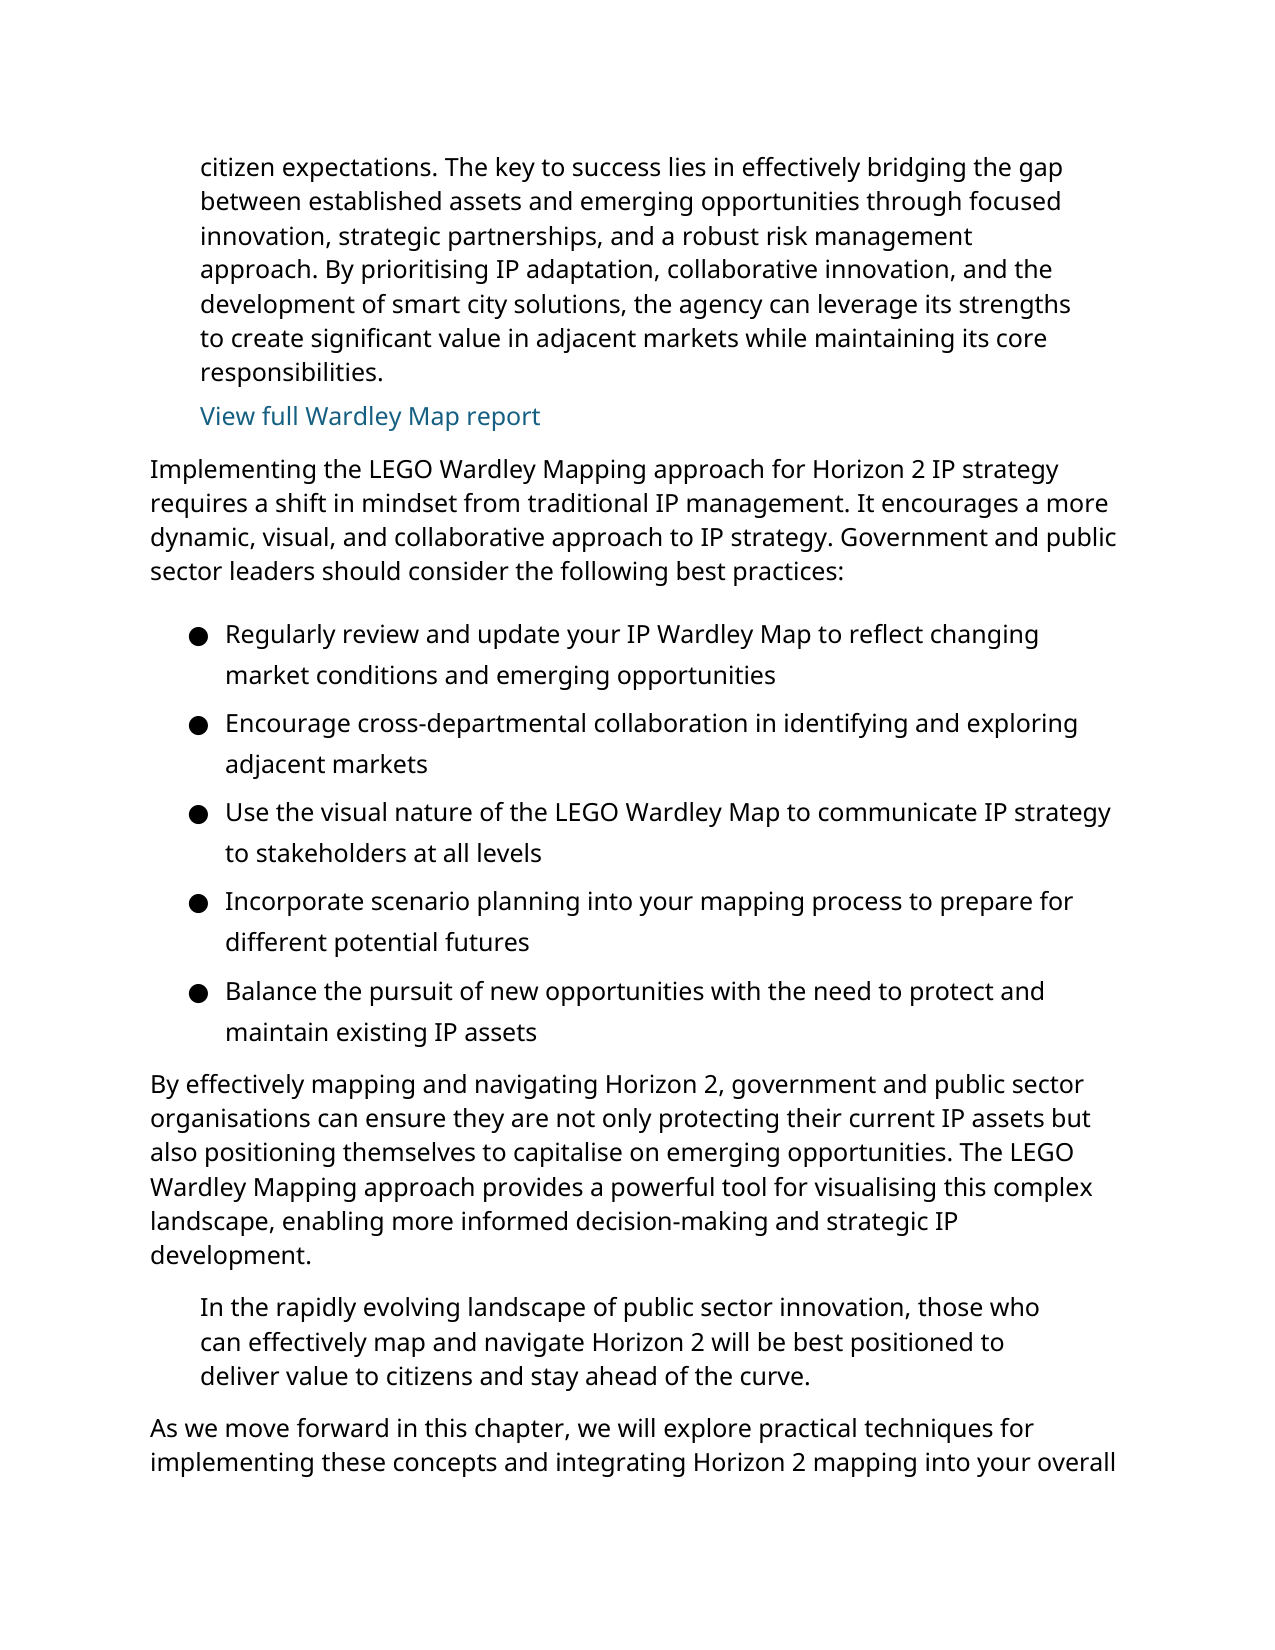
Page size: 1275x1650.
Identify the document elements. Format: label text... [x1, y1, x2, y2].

list Incorporate scenario planning into your mapping process to prepare for different potential futures [187, 874, 1125, 959]
text View full Wardley Map report [200, 399, 1075, 433]
text In the rapidly evolving landscape of public sector innovation, those who can effectively map and navigate Horizon 2 will be best positioned to deliver value to citizens and stay ahead of the curve. [200, 1290, 1075, 1392]
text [150, 1411, 1125, 1479]
list Regularly review and update your IP Wardley Map to reflect changing market conditions and emerging opportunities [187, 607, 1125, 692]
list Use the visual nature of the LEGO Wardley Map to communicate IP strategy to stakeholders at all levels [187, 785, 1125, 870]
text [200, 150, 1075, 388]
text By effectively mapping and navigating Horizon 2, government and public sector organisations can ensure they are not only protecting their current IP assets but also positioning themselves to capitalise on emerging opportunities. The LEGO Wardley Mapping approach provides a powerful tool for visualising this complex landscape, enabling more informed decision-making and strategic IP development. [150, 1067, 1125, 1271]
list Encourage cross-departmental collaboration in identifying and exploring adjacent markets [187, 696, 1125, 781]
text Implementing the LEGO Wardley Mapping approach for Horizon 2 IP strategy requires a shift in mindset from traditional IP management. It encourages a more dynamic, visual, and collaborative approach to IP strategy. Government and public sector leaders should consider the following best practices: [150, 452, 1125, 588]
list Balance the pursuit of new opportunities with the need to protect and maintain existing IP assets [187, 963, 1125, 1048]
